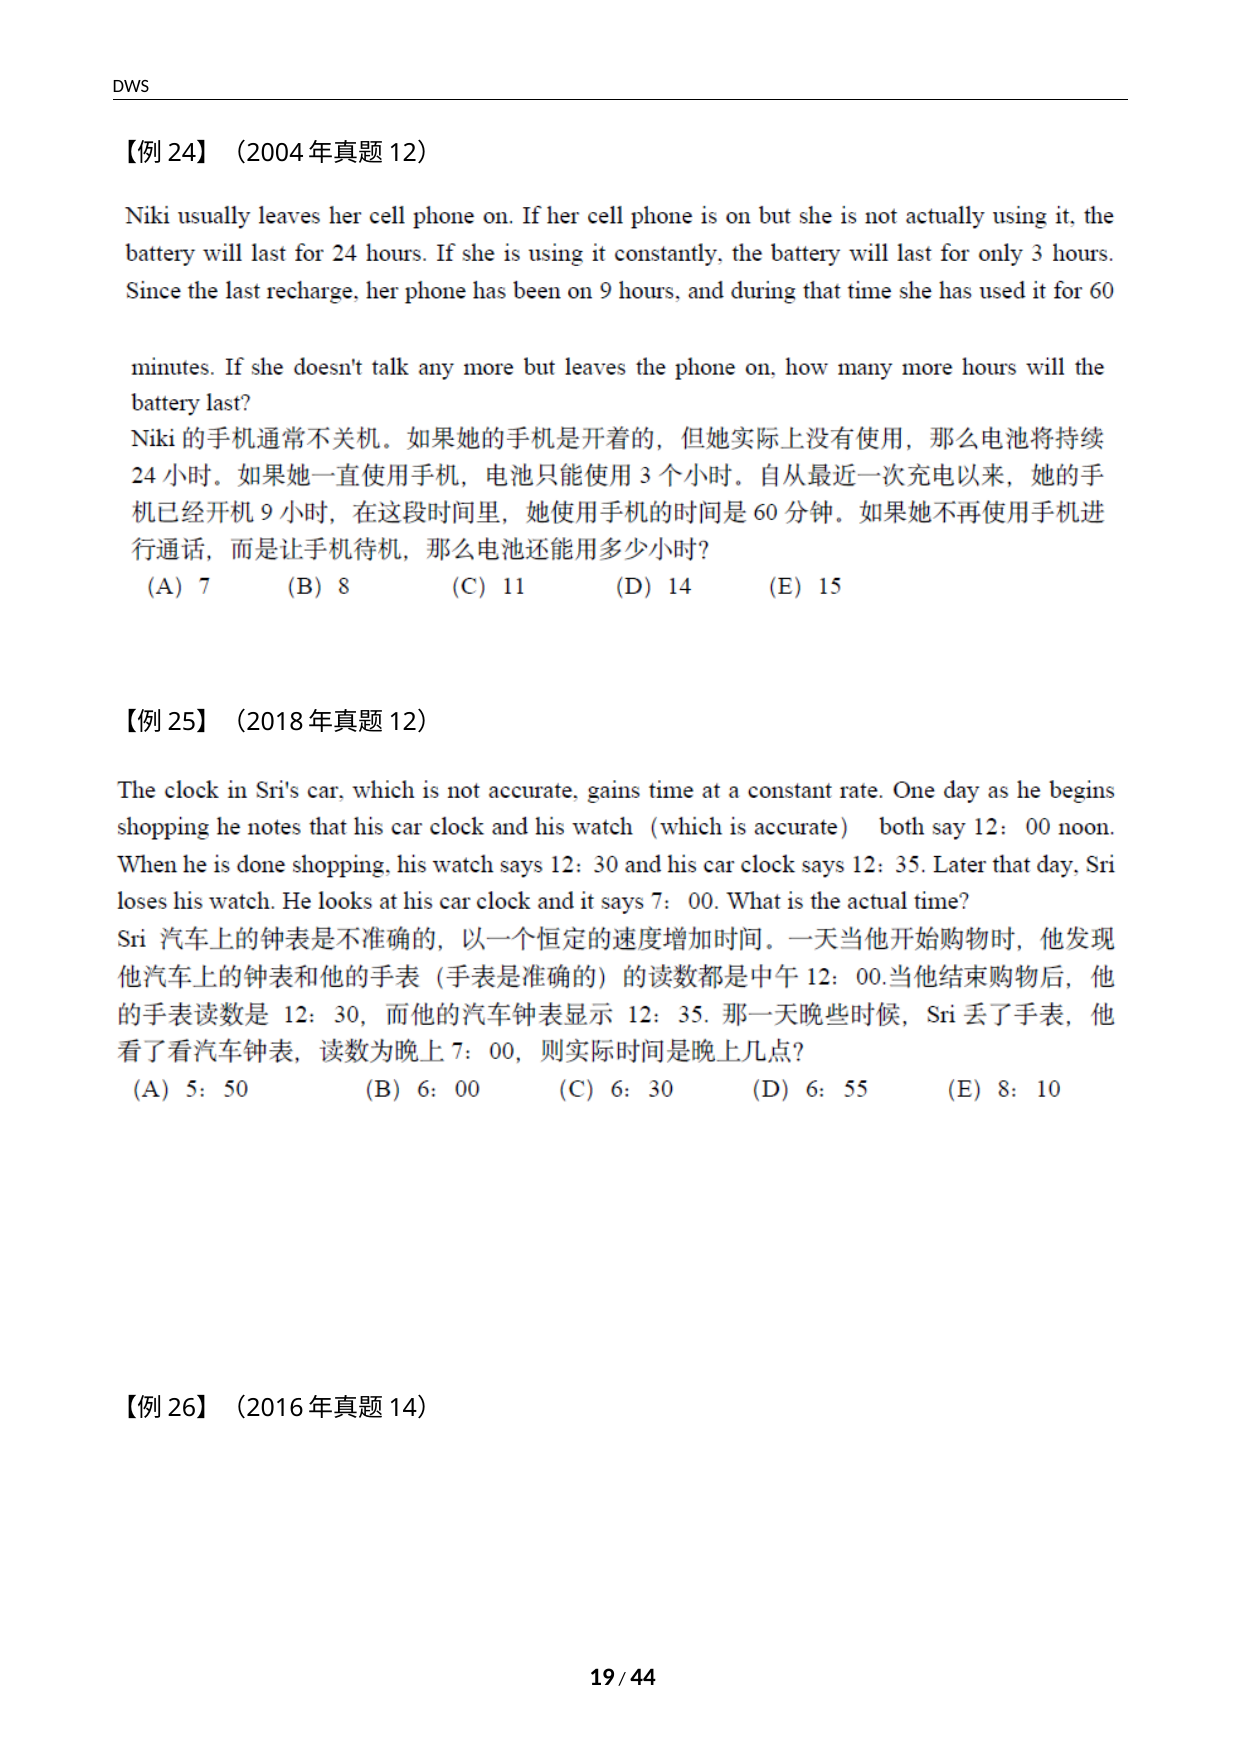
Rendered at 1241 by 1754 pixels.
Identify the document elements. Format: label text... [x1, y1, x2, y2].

text 【例26】（2016年真题14） [112, 1373, 1128, 1438]
picture [112, 201, 1128, 311]
picture [112, 770, 1128, 1112]
picture [112, 344, 1128, 605]
text 【例25】（2018年真题12） [112, 687, 1128, 752]
text 【例24】（2004年真题12） [112, 118, 1128, 183]
